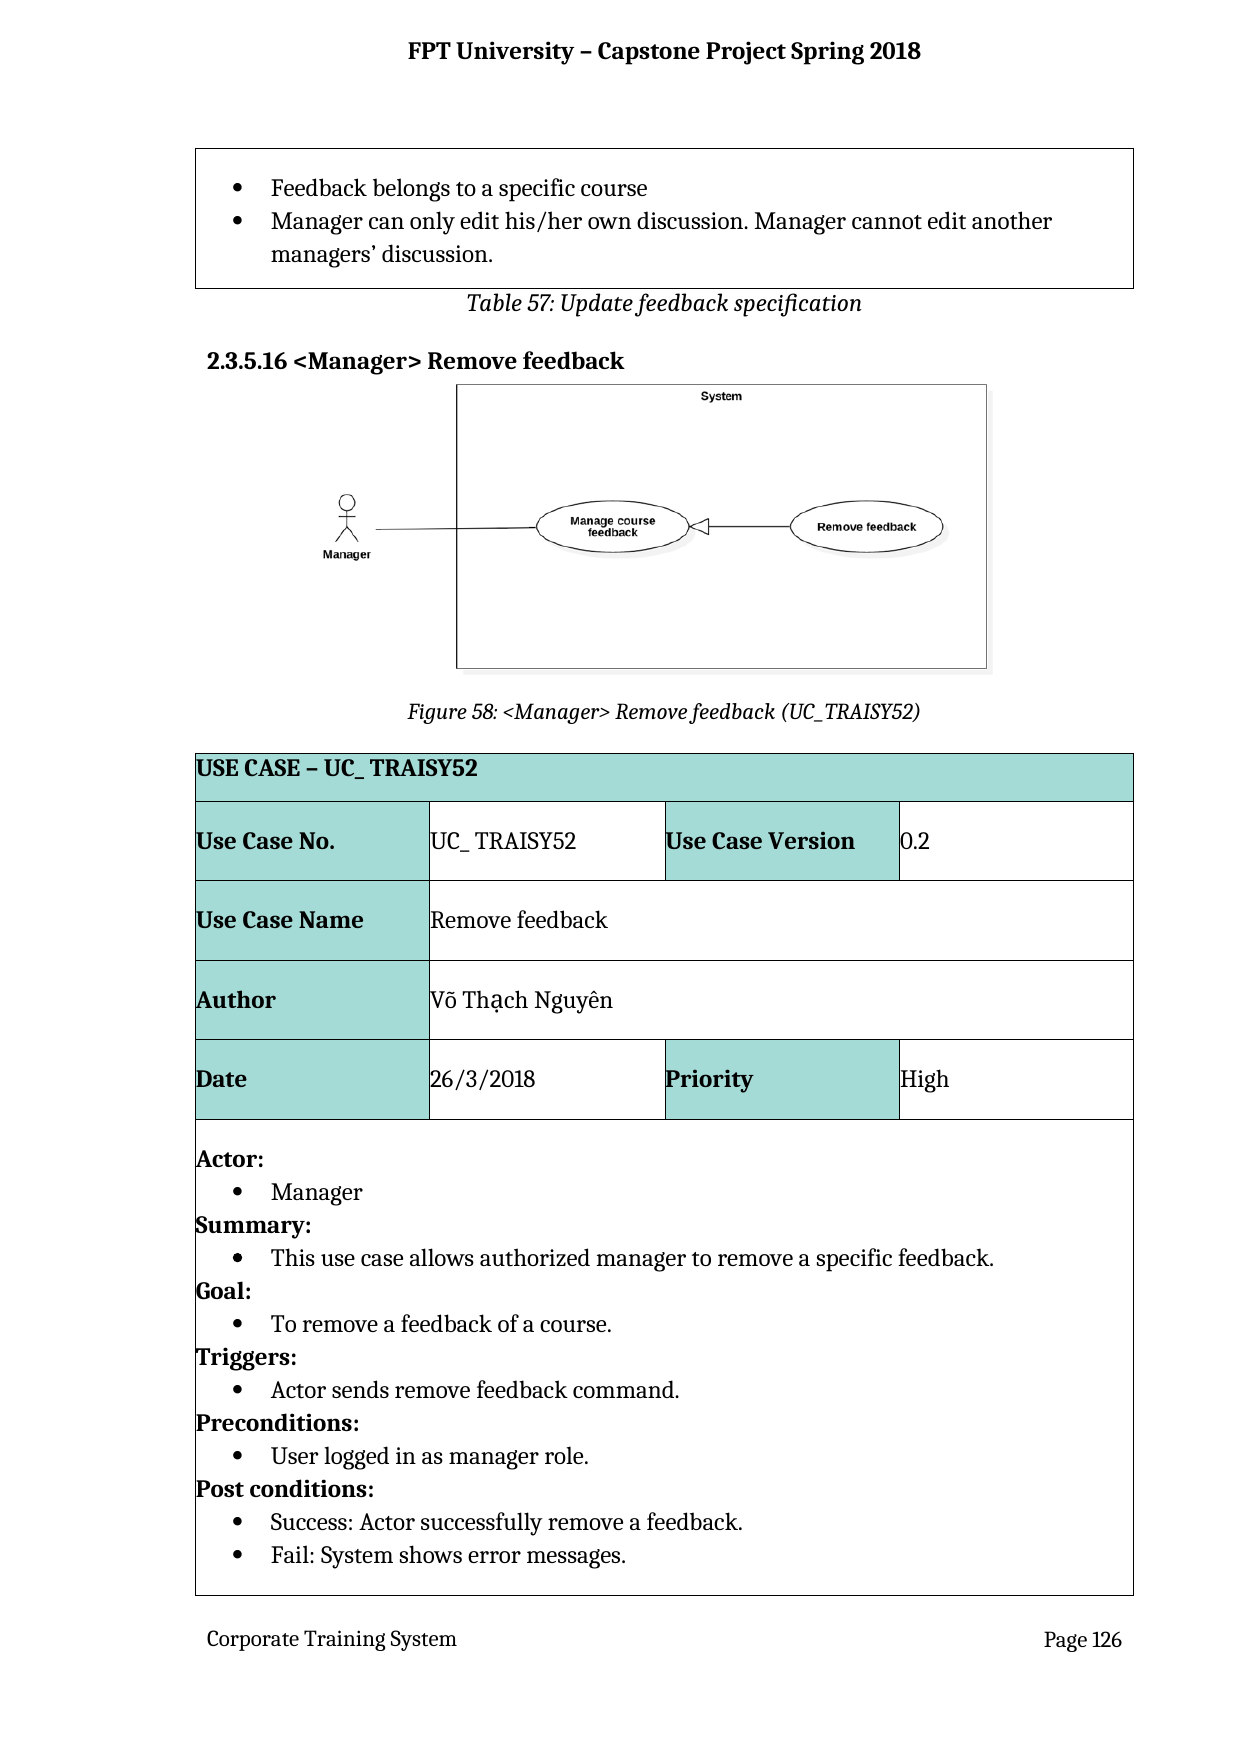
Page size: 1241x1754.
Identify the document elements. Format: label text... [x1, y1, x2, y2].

table_cell 26/3/2018 [430, 1040, 665, 1119]
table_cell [196, 1120, 1133, 1594]
list Table 57: Update feedback specification [207, 289, 1122, 317]
table_cell Use Case Name [196, 881, 429, 960]
table_header USE CASE – UC_ TRAISY52 [196, 754, 1133, 801]
table_cell 0.2 [900, 802, 1133, 880]
table_cell Use Case Version [666, 802, 899, 880]
table_cell Date [196, 1040, 429, 1119]
text Figure 58: <Manager> Remove feedback (UC_TRAISY52) [207, 698, 1122, 725]
table_cell Remove feedback [430, 881, 1133, 960]
table_cell Author [196, 961, 429, 1039]
picture [307, 379, 1021, 680]
table_cell Võ Thạch Nguyên [430, 961, 1133, 1039]
table_cell Priority [666, 1040, 899, 1119]
table_cell Use Case No. [196, 802, 429, 880]
text 2.3.5.16 <Manager> Remove feedback [207, 347, 1122, 375]
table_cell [196, 149, 1133, 287]
table_cell UC_ TRAISY52 [430, 802, 665, 880]
table_cell High [900, 1040, 1133, 1119]
